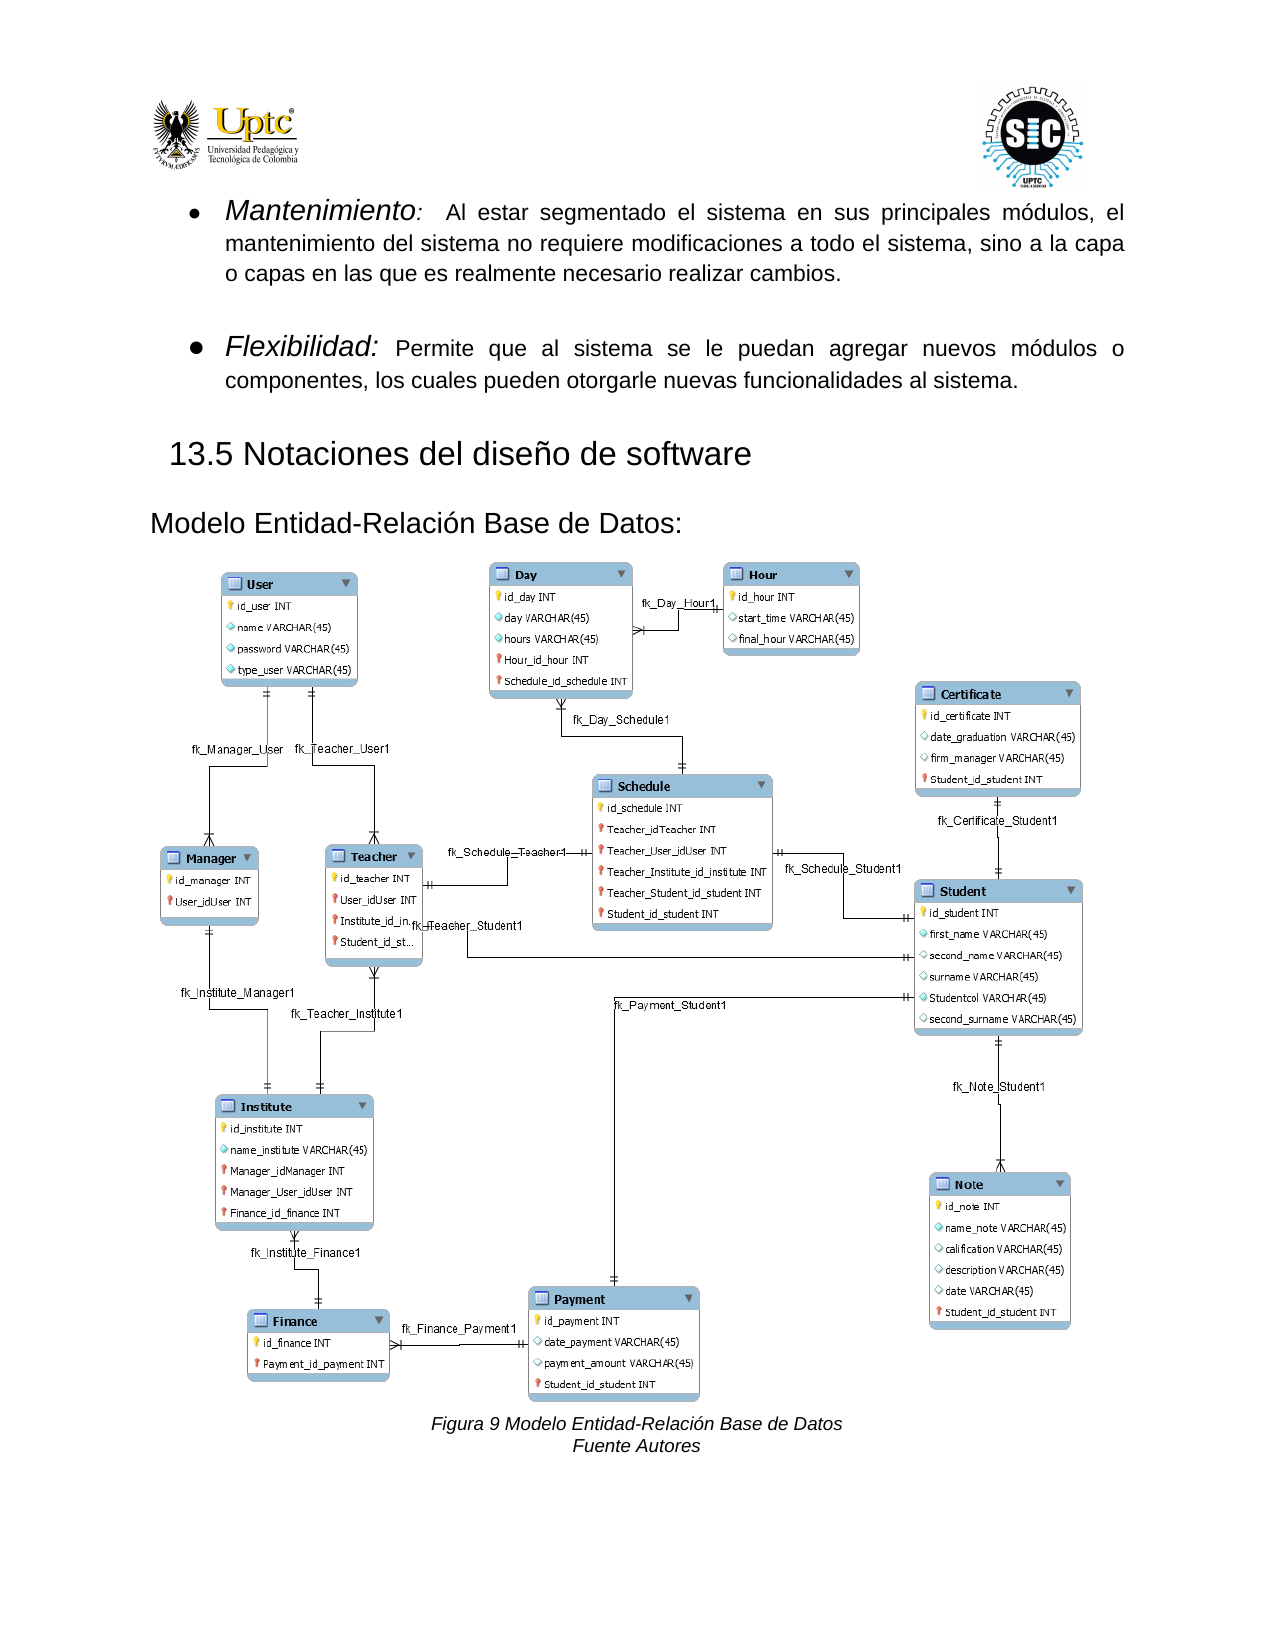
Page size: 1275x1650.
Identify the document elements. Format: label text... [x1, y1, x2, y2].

text Figura 9 Modelo Entidad-Relación Base de Datos [150, 1413, 1125, 1434]
picture [976, 82, 1086, 189]
picture [150, 75, 301, 189]
subtitle Modelo Entidad-Relación Base de Datos: [150, 506, 1125, 539]
subtitle 13.5 Notaciones del diseño de software [150, 434, 1125, 473]
list Flexibilidad: Permite que al sistema se le puedan agregar nuevos módulos o componentes, los cuales pueden otorgarle nuevas funcionalidades al sistema. [187, 329, 1125, 393]
text Fuente Autores [150, 1434, 1125, 1456]
list Mantenimiento: Al estar segmentado el sistema en sus principales módulos, el mantenimiento del sistema no requiere modificaciones a todo el sistema, sino a la capa o capas en las que es realmente necesario realizar cambios. [187, 193, 1125, 287]
picture [150, 552, 1091, 1410]
